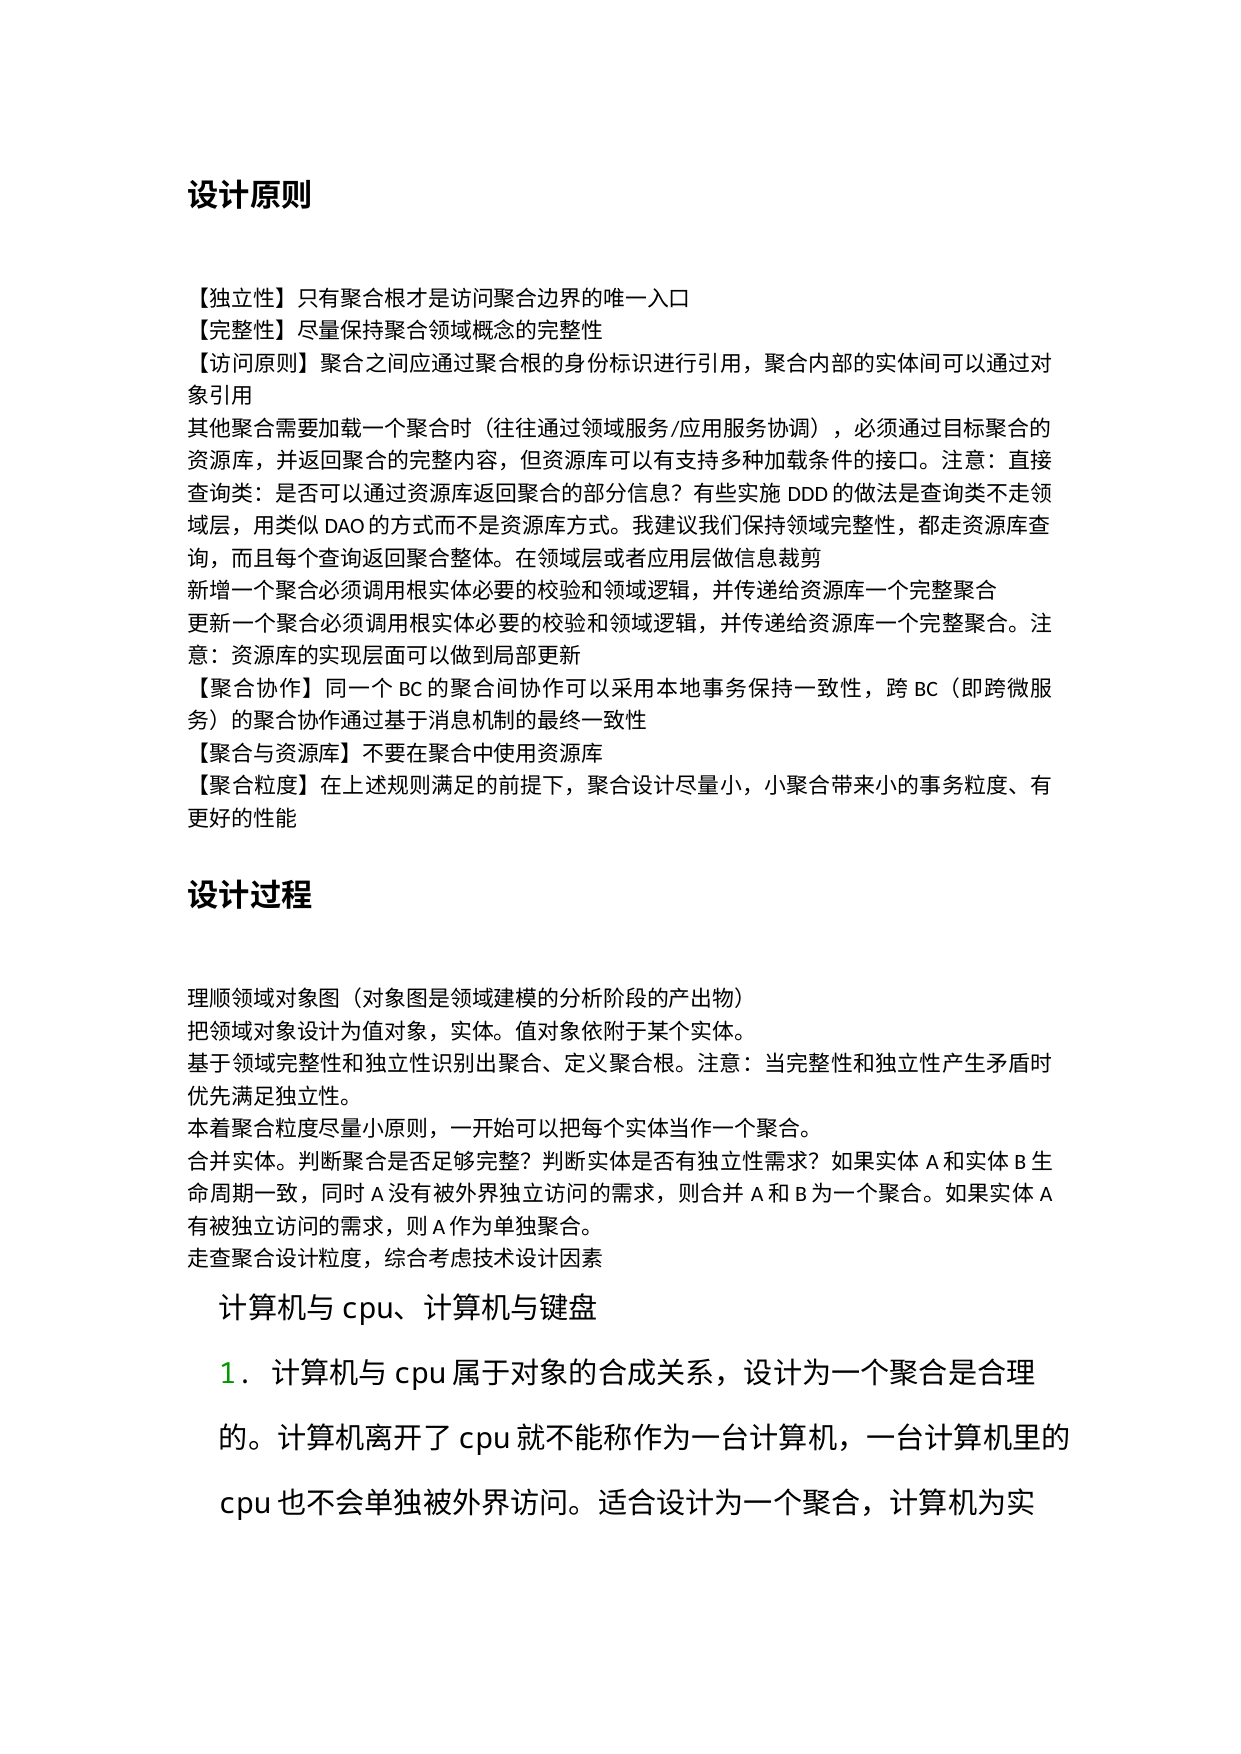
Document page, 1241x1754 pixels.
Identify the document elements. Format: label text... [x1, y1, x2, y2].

text 本着聚合粒度尽量小原则，一开始可以把每个实体当作一个聚合。 [187, 1111, 1053, 1143]
text 更新一个聚合必须调用根实体必要的校验和领域逻辑，并传递给资源库一个完整聚合。注意：资源库的实现层面可以做到局部更新 [187, 606, 1053, 671]
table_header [188, 1273, 1084, 1533]
text 设计原则 [187, 162, 1053, 227]
text 【完整性】尽量保持聚合领域概念的完整性 [187, 313, 1053, 346]
text 走查聚合设计粒度，综合考虑技术设计因素 [187, 1241, 1053, 1273]
text 【访问原则】聚合之间应通过聚合根的身份标识进行引用，聚合内部的实体间可以通过对象引用 [187, 346, 1053, 411]
text 理顺领域对象图（对象图是领域建模的分析阶段的产出物） [187, 981, 1053, 1013]
text 其他聚合需要加载一个聚合时（往往通过领域服务/应用服务协调），必须通过目标聚合的资源库，并返回聚合的完整内容，但资源库可以有支持多种加载条件的接口。注意：直接查询类：是否可以通过资源库返回聚合的部分信息？有些实施DDD的做法是查询类不走领域层，用类似DAO的方式而不是资源库方式。我建议我们保持领域完整性，都走资源库查询，而且每个查询返回聚合整体。在领域层或者应用层做信息裁剪 [187, 411, 1053, 573]
text 新增一个聚合必须调用根实体必要的校验和领域逻辑，并传递给资源库一个完整聚合 [187, 573, 1053, 606]
text 【聚合与资源库】不要在聚合中使用资源库 [187, 736, 1053, 768]
text 把领域对象设计为值对象，实体。值对象依附于某个实体。 [187, 1013, 1053, 1046]
text 基于领域完整性和独立性识别出聚合、定义聚合根。注意：当完整性和独立性产生矛盾时，优先满足独立性。 [187, 1046, 1053, 1111]
text 【独立性】只有聚合根才是访问聚合边界的唯一入口 [187, 281, 1053, 313]
text 【聚合协作】同一个BC的聚合间协作可以采用本地事务保持一致性，跨BC（即跨微服务）的聚合协作通过基于消息机制的最终一致性 [187, 671, 1053, 736]
text 【聚合粒度】在上述规则满足的前提下，聚合设计尽量小，小聚合带来小的事务粒度、有更好的性能 [187, 768, 1053, 833]
text 合并实体。判断聚合是否足够完整？判断实体是否有独立性需求？如果实体A和实体B生命周期一致，同时A没有被外界独立访问的需求，则合并A和B为一个聚合。如果实体A有被独立访问的需求，则A作为单独聚合。 [187, 1143, 1053, 1241]
text 设计过程 [187, 862, 1053, 927]
